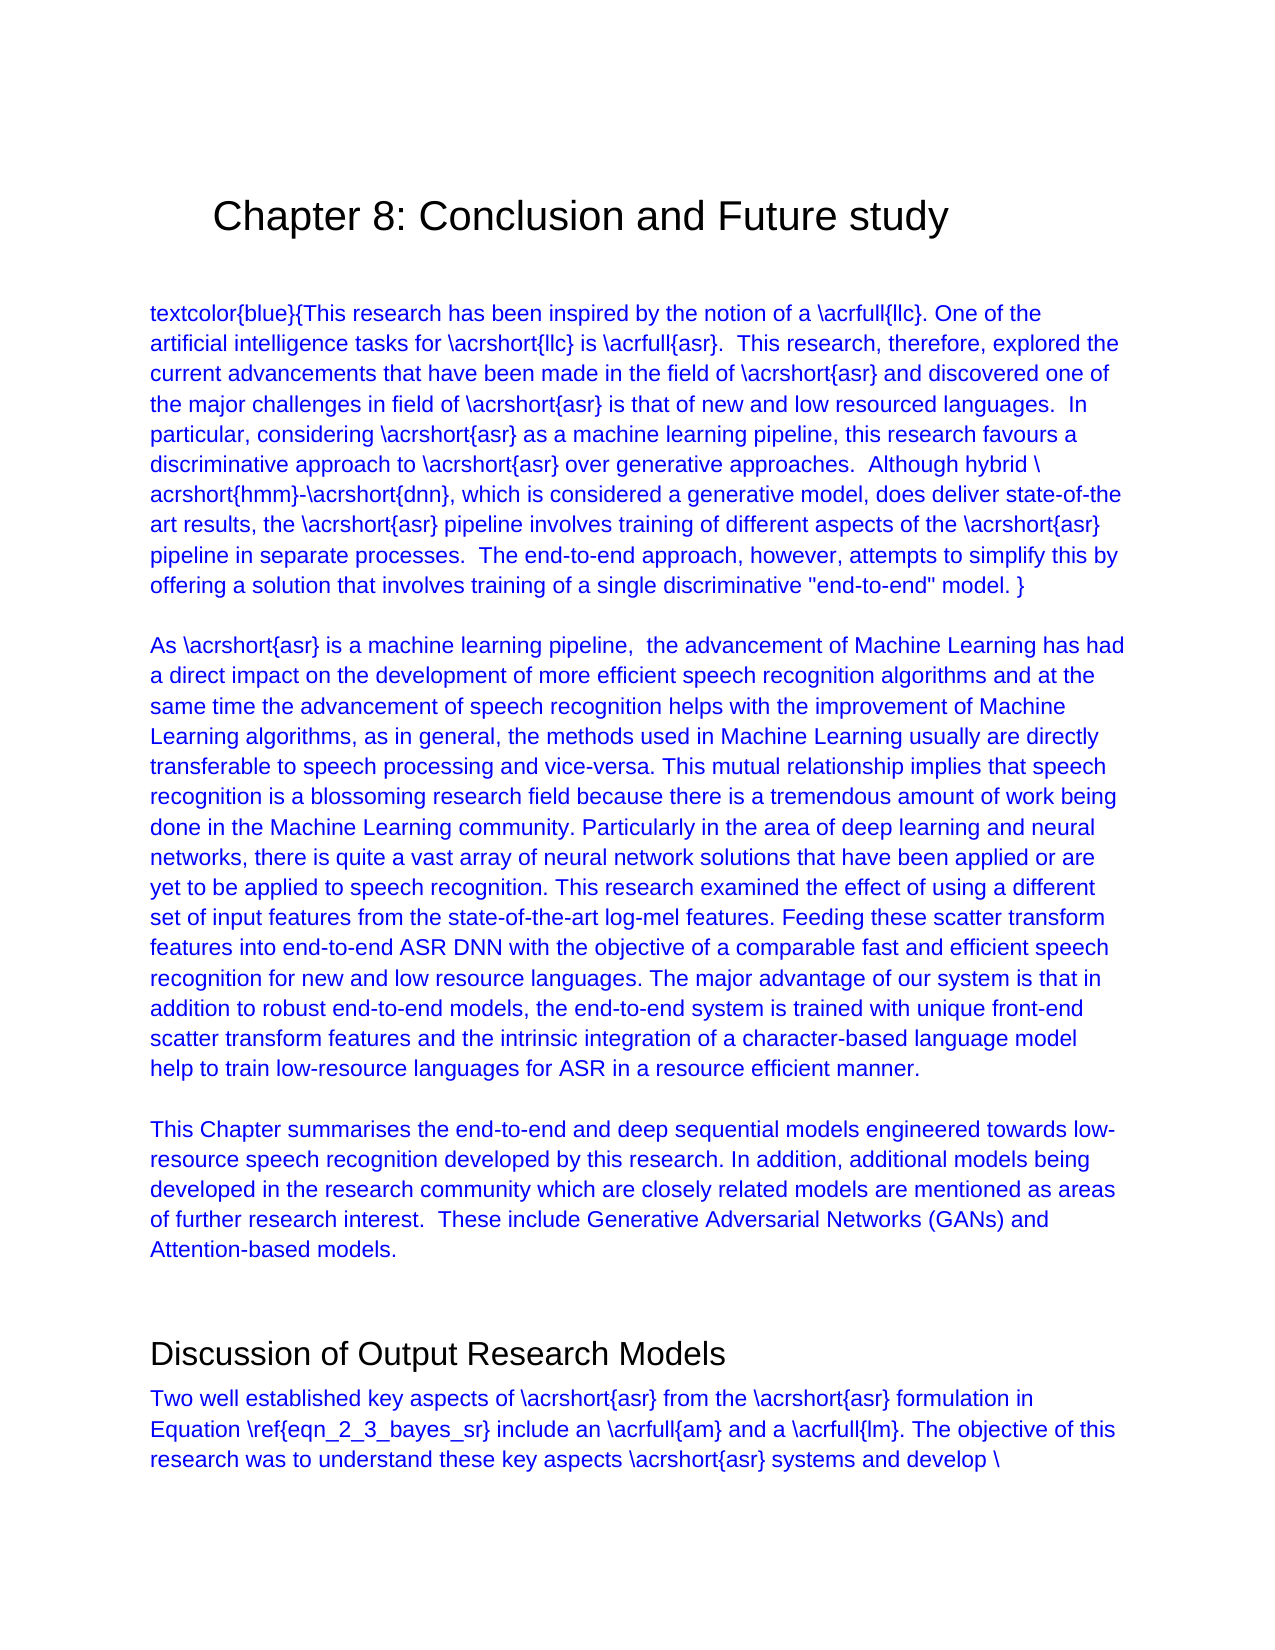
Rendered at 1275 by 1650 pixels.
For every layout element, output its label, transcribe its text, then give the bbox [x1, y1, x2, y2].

text As \acrshort{asr} is a machine learning pipeline, the advancement of Machine Learning has had a direct impact on the development of more efficient speech recognition algorithms and at the same time the advancement of speech recognition helps with the improvement of Machine Learning algorithms, as in general, the methods used in Machine Learning usually are directly transferable to speech processing and vice-versa. This mutual relationship implies that speech recognition is a blossoming research field because there is a tremendous amount of work being done in the Machine Learning community. Particularly in the area of deep learning and neural networks, there is quite a vast array of neural network solutions that have been applied or are yet to be applied to speech recognition. This research examined the effect of using a different set of input features from the state-of-the-art log-mel features. Feeding these scatter transform features into end-to-end ASR DNN with the objective of a comparable fast and efficient speech recognition for new and low resource languages. The major advantage of our system is that in addition to robust end-to-end models, the end-to-end system is trained with unique front-end scatter transform features and the intrinsic integration of a character-based language model help to train low-resource languages for ASR in a resource efficient manner. [150, 632, 1125, 1082]
text textcolor{blue}{This research has been inspired by the notion of a \acrfull{llc}. One of the artificial intelligence tasks for \acrshort{llc} is \acrfull{asr}. This research, therefore, explored the current advancements that have been made in the field of \acrshort{asr} and discovered one of the major challenges in field of \acrshort{asr} is that of new and low resourced languages. In particular, considering \acrshort{asr} as a machine learning pipeline, this research favours a discriminative approach to \acrshort{asr} over generative approaches. Although hybrid \acrshort{hmm}-\acrshort{dnn}, which is considered a generative model, does deliver state-of-the art results, the \acrshort{asr} pipeline involves training of different aspects of the \acrshort{asr} pipeline in separate processes. The end-to-end approach, however, attempts to simplify this by offering a solution that involves training of a single discriminative "end-to-end" model. } [150, 300, 1125, 598]
subtitle Chapter 8: Conclusion and Future study [212, 192, 1125, 239]
text This Chapter summarises the end-to-end and deep sequential models engineered towards low-resource speech recognition developed by this research. In addition, additional models being developed in the research community which are closely related models are mentioned as areas of further research interest. These include Generative Adversarial Networks (GANs) and Attention-based models. [150, 1116, 1125, 1263]
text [150, 1385, 1125, 1472]
subtitle Discussion of Output Research Models [150, 1334, 1125, 1373]
